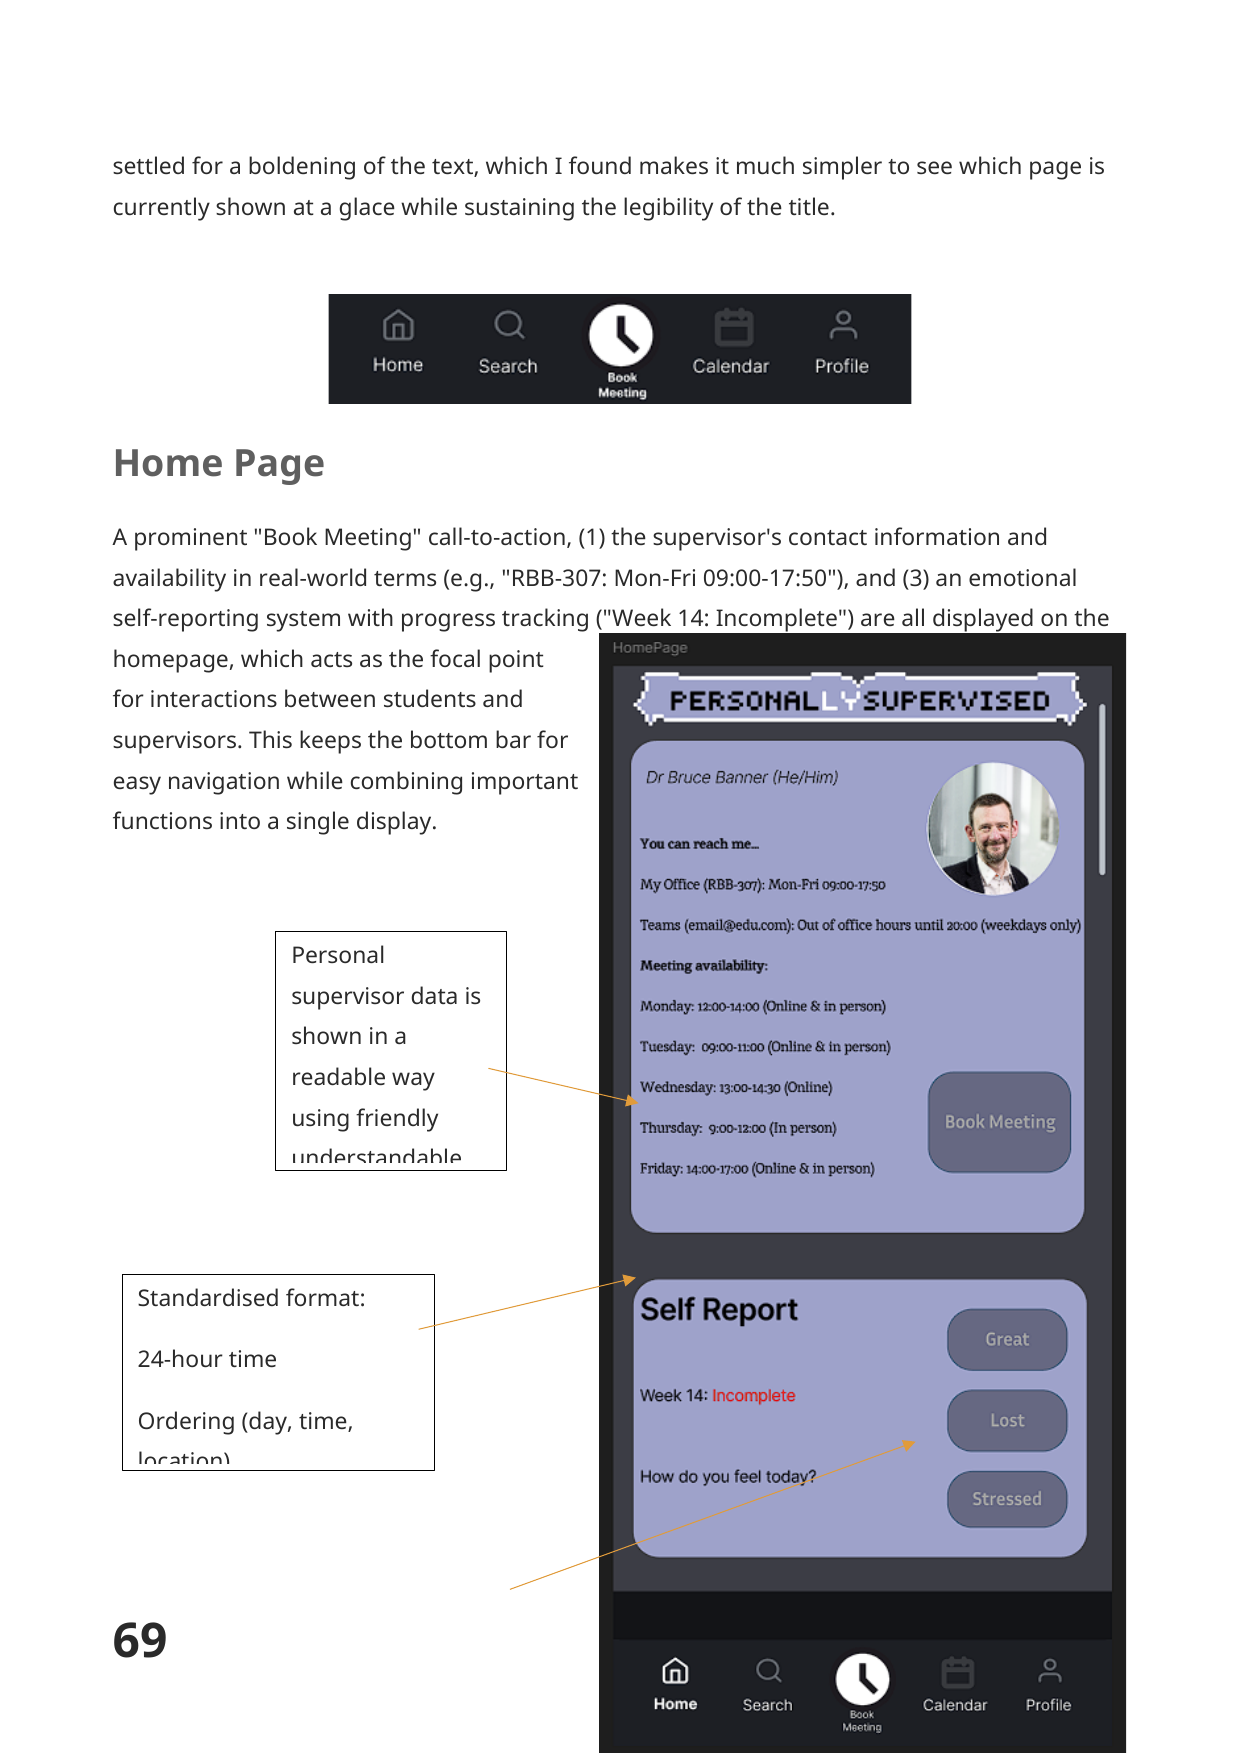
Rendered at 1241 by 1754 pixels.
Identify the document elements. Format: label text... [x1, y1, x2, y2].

subtitle Home Page [112, 436, 1128, 487]
text A prominent "Book Meeting" call-to-action, (1) the supervisor's contact information and availability in real-world terms (e.g., "RBB-307: Mon-Fri 09:00-17:50"), and (3) an emotional self-reporting system with progress tracking ("Week 14: Incomplete") are all displayed on the homepage, which acts as the focal point for interactions between students and supervisors. This keeps the bottom bar for easy navigation while combining important functions into a single display. [112, 521, 1128, 836]
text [112, 150, 1128, 222]
picture [597, 633, 1126, 1748]
picture [327, 294, 911, 404]
